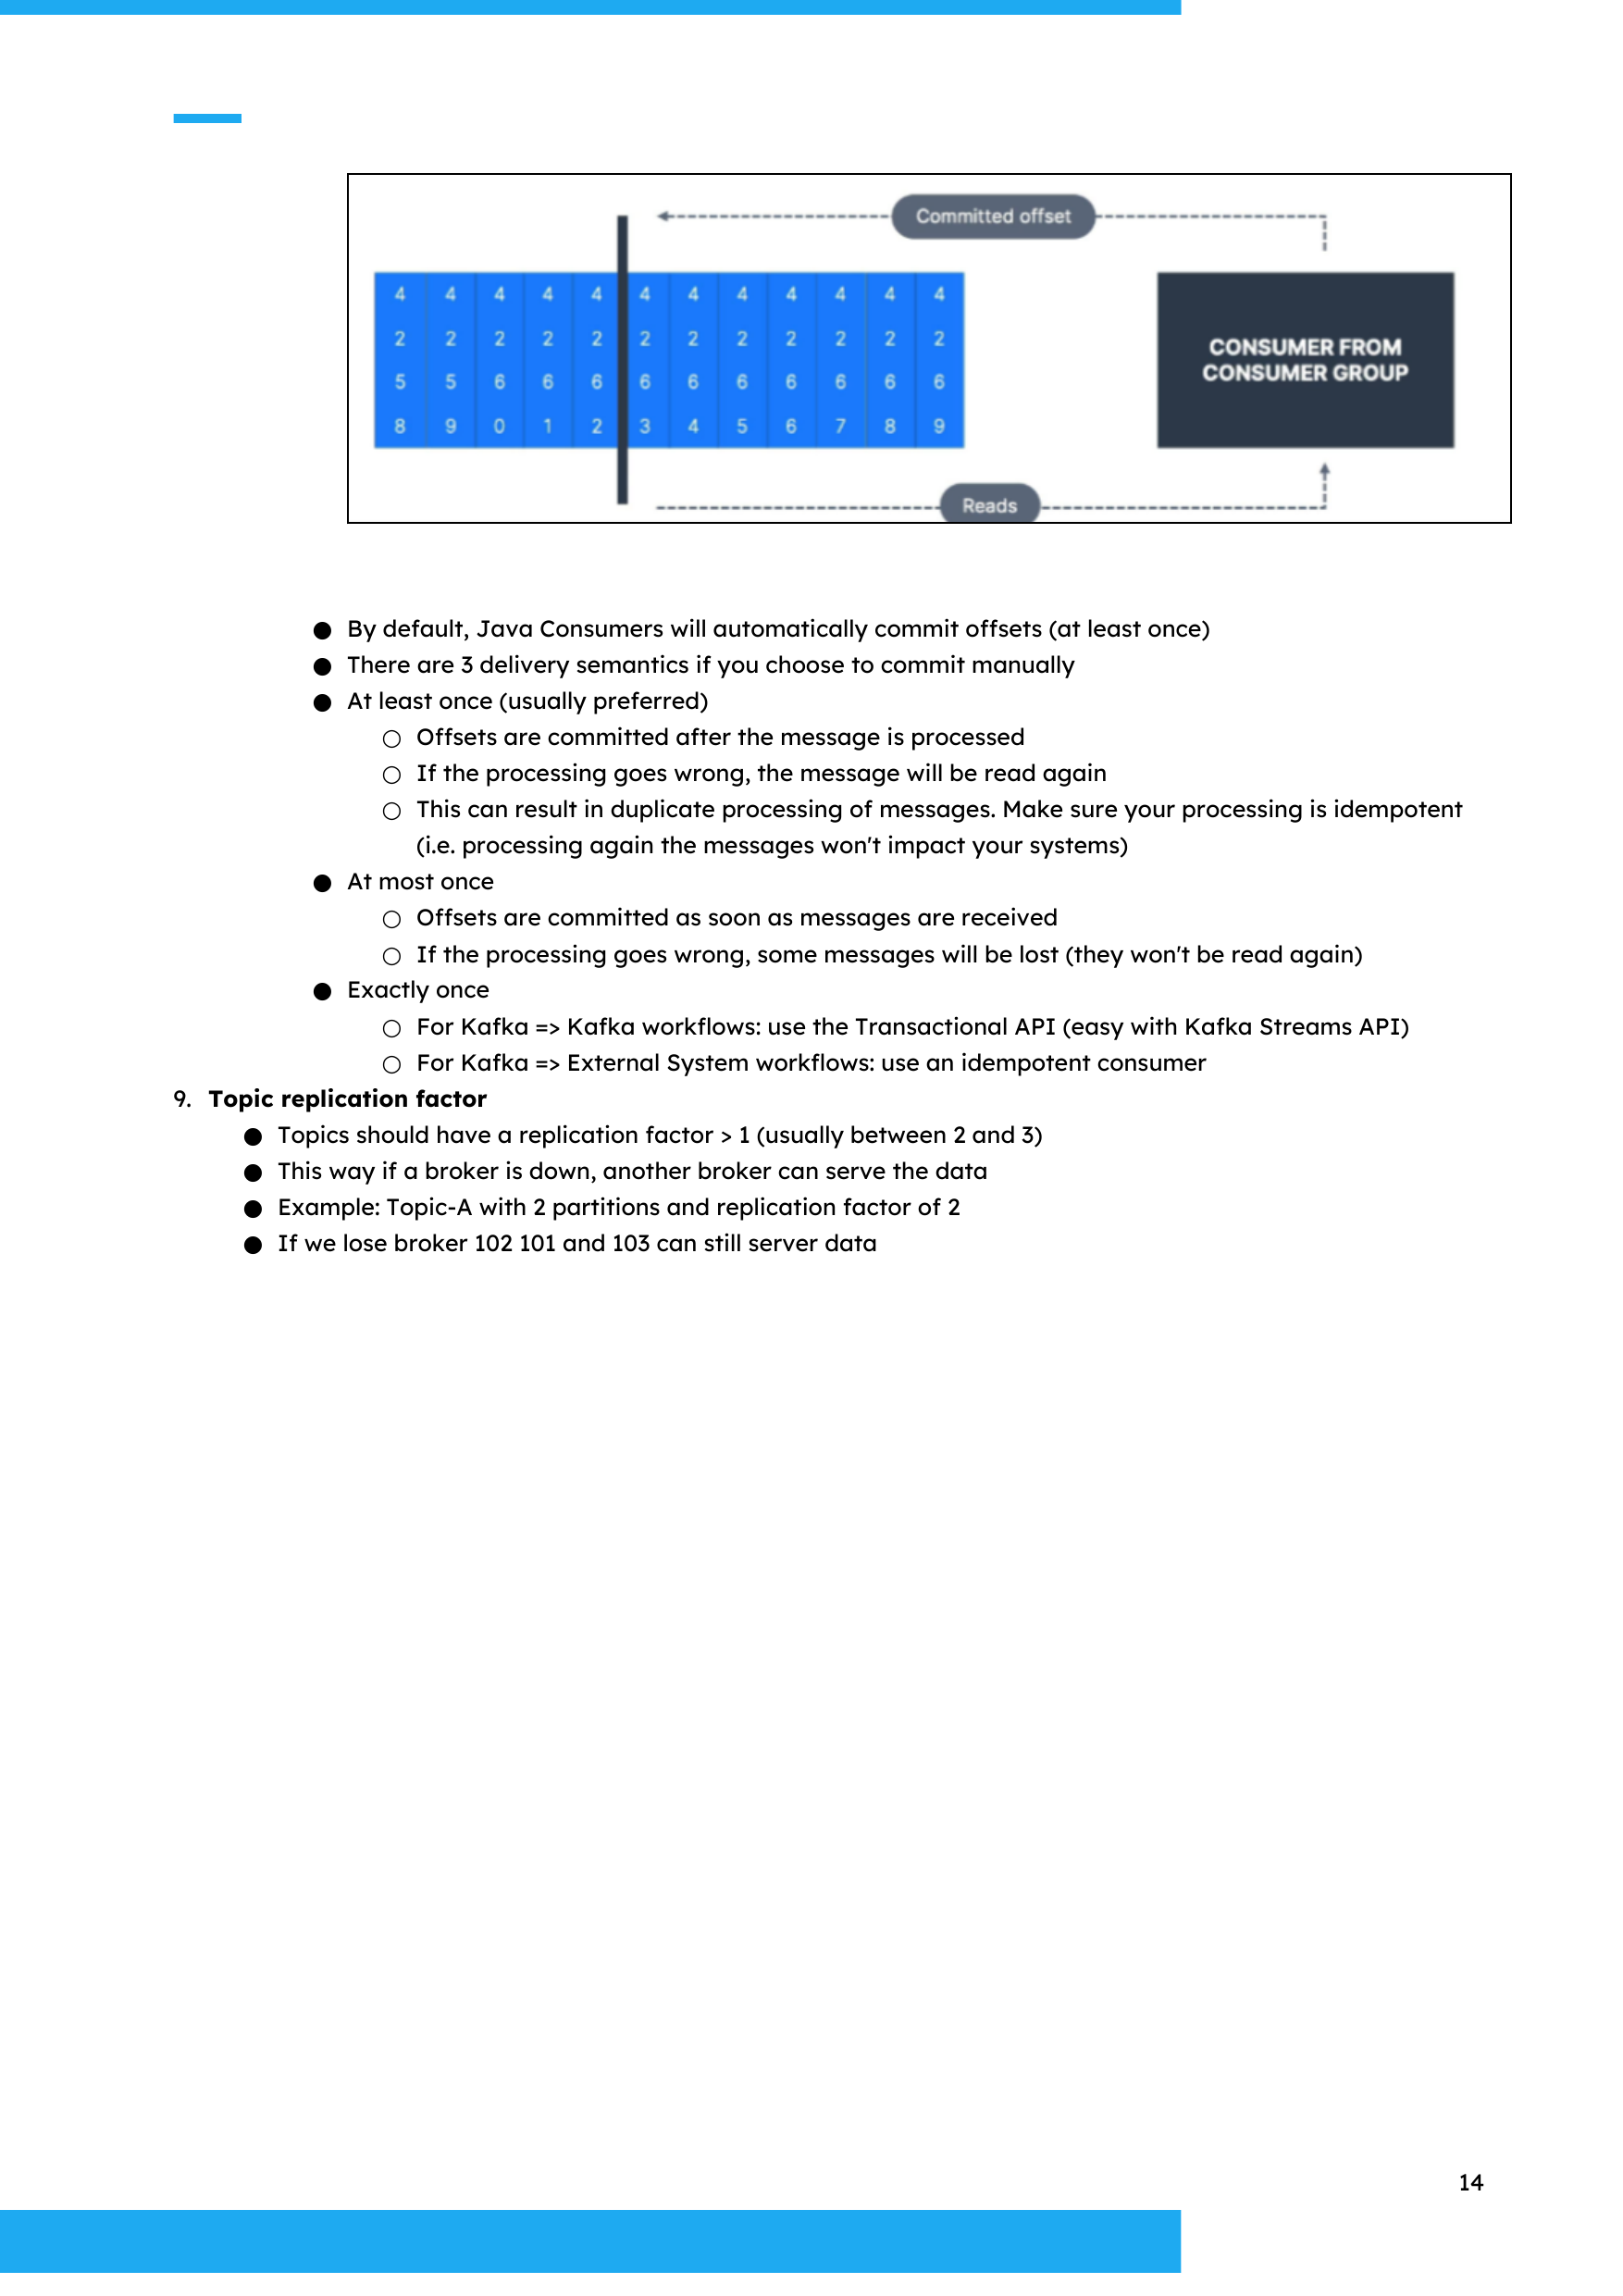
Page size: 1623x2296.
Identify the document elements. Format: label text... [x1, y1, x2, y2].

list By default, Java Consumers will automatically commit offsets (at least once) [312, 614, 1484, 642]
picture [0, 0, 1182, 15]
list If the processing goes wrong, the message will be read again [381, 758, 1484, 788]
list Offsets are committed after the message is processed [381, 723, 1484, 751]
list This can result in duplicate processing of messages. Make sure your processing is idempotent (i.e. processing again the messages won't impact your systems) [381, 795, 1484, 860]
list For Kafka => External System workflows: use an idempotent consumer [381, 1048, 1484, 1076]
list Example: Topic-A with 2 partitions and replication factor of 2 [242, 1192, 1484, 1221]
list If we lose broker 102 101 and 103 can still server data [242, 1228, 1484, 1258]
list Exactly once [312, 975, 1484, 1004]
list Topic replication factor [173, 1084, 1484, 1112]
picture [0, 2210, 1182, 2273]
list At least once (usually preferred) [312, 686, 1484, 715]
list Topics should have a replication factor > 1 (usually between 2 and 3) [242, 1120, 1484, 1148]
list For Kafka => Kafka workflows: use the Transactional API (easy with Kafka Streams API) [381, 1011, 1484, 1040]
picture [173, 114, 242, 123]
list If the processing goes wrong, some messages will be lost (they won't be read again) [381, 939, 1484, 968]
list This way if a broker is down, another broker can serve the data [242, 1156, 1484, 1185]
list At most once [312, 867, 1484, 896]
list There are 3 delivery semantics if you choose to commit manually [312, 650, 1484, 679]
list Offsets are committed as soon as messages are received [381, 903, 1484, 932]
picture [349, 175, 1510, 522]
